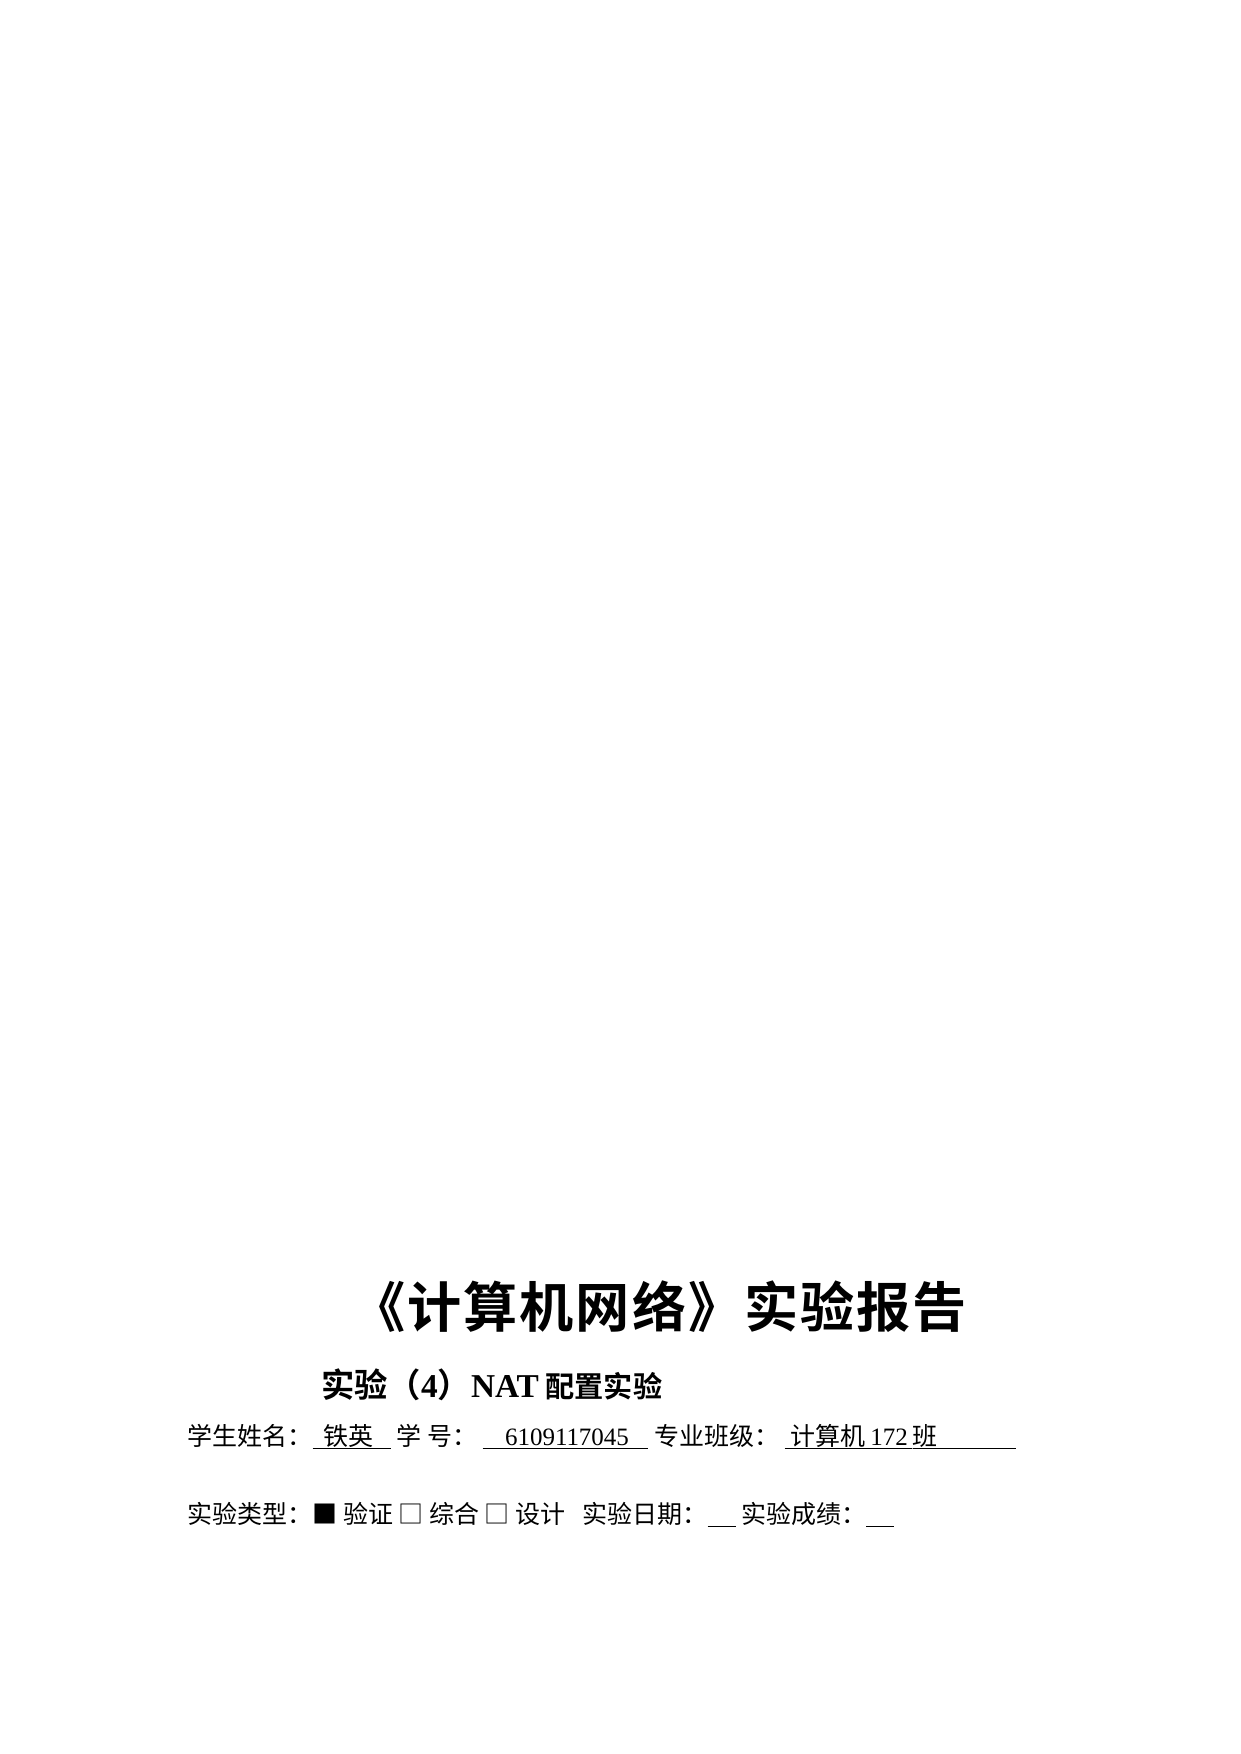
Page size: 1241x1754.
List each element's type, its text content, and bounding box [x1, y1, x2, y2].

text 实验类型：■ 验证 □ 综合 □ 设计 实验日期： 实验成绩： [187, 1494, 1053, 1531]
text 实验（4）NAT配置实验 [187, 1359, 1053, 1407]
text 学生姓名： 铁英 学 号： 6109117045 专业班级： 计算机172班 [187, 1417, 1053, 1453]
text 《计算机网络》实验报告 [231, 1265, 1087, 1343]
